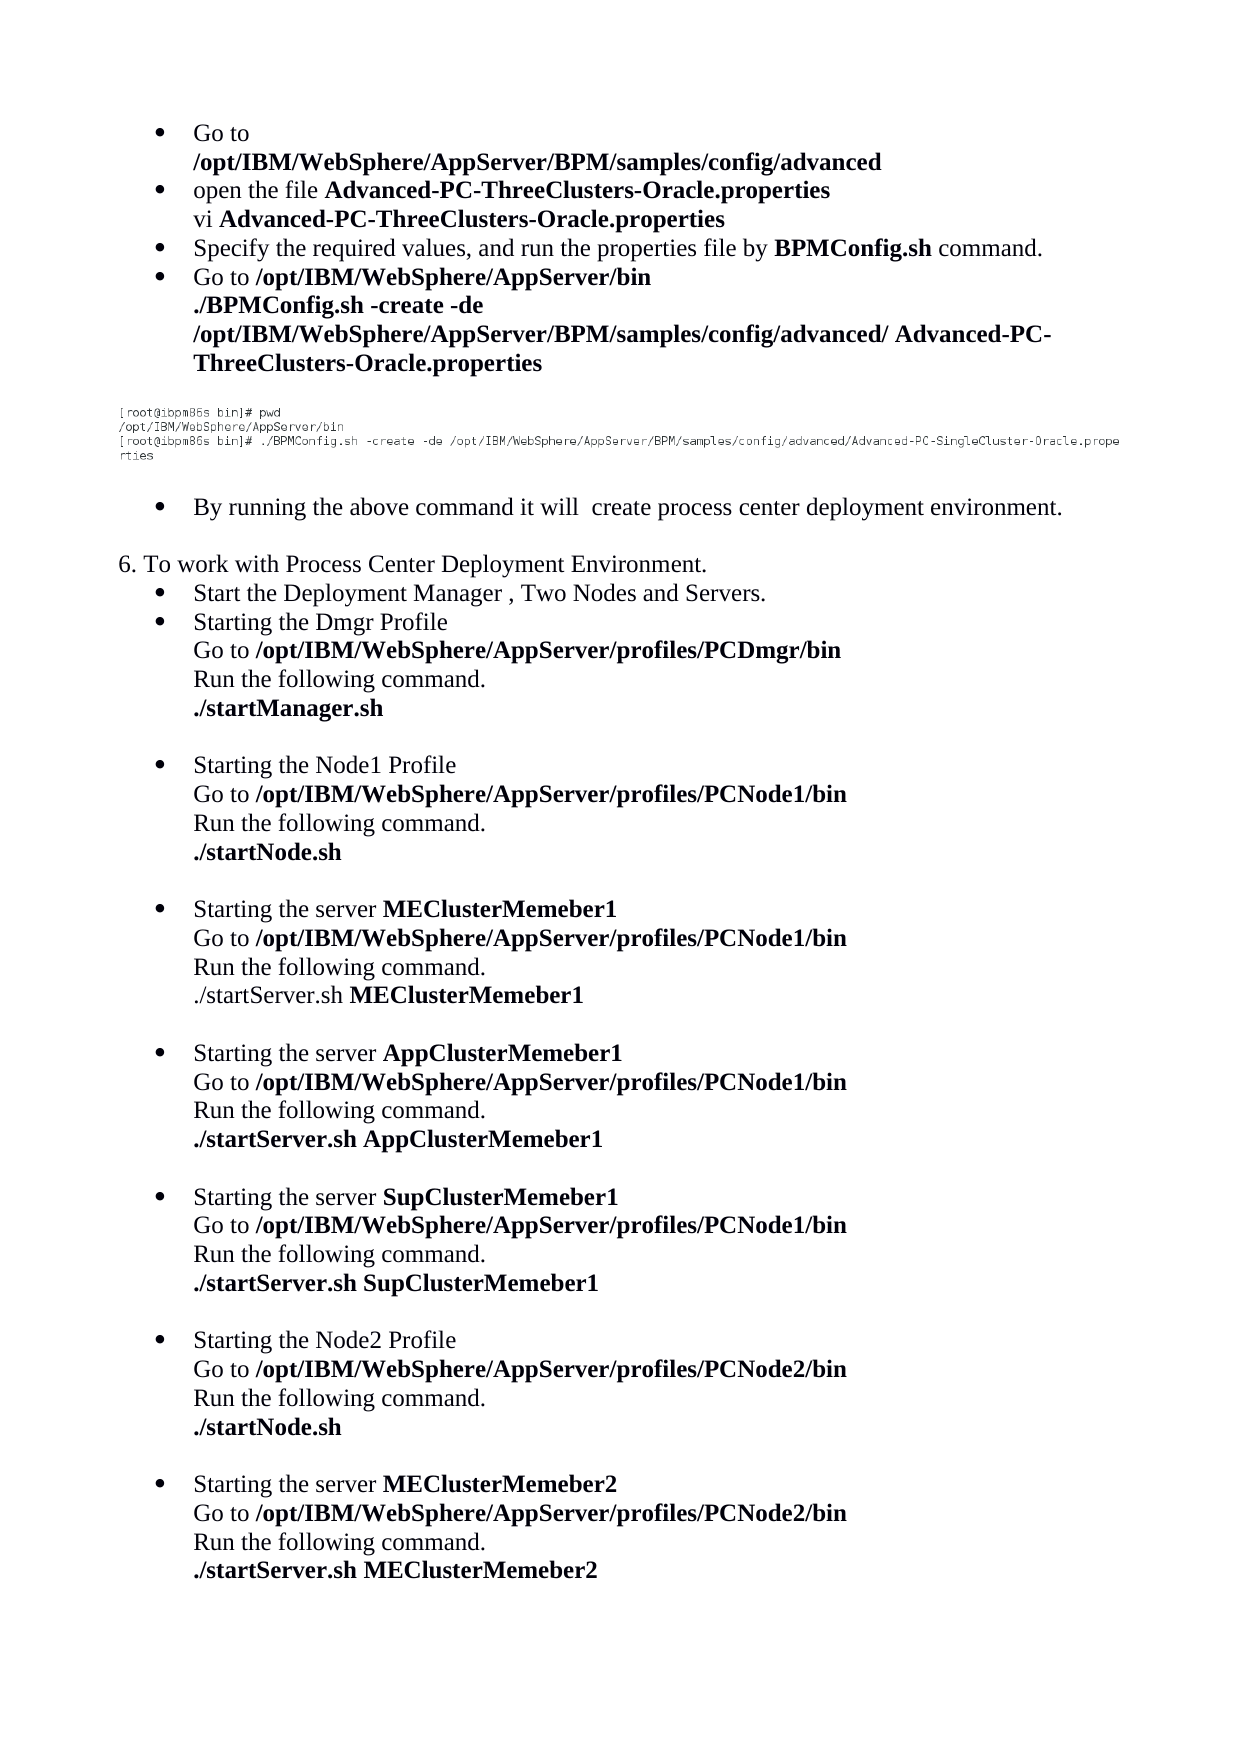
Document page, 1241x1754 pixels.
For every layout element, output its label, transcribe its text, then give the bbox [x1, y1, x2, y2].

list Starting the server MEClusterMemeber1 [156, 894, 1123, 923]
list Starting the Dmgr Profile [156, 607, 1123, 635]
list Go to /opt/IBM/WebSphere/AppServer/profiles/PCNode2/bin [193, 1354, 1123, 1383]
list Starting the server AppClusterMemeber1 [156, 1038, 1123, 1067]
list Go to /opt/IBM/WebSphere/AppServer/profiles/PCNode1/bin [193, 1210, 1123, 1239]
list Run the following command. [193, 1527, 1123, 1555]
list Run the following command. [193, 808, 1123, 837]
list open the file Advanced-PC-ThreeClusters-Oracle.properties [156, 176, 1123, 204]
list Starting the server SupClusterMemeber1 [156, 1182, 1123, 1210]
list Run the following command. [193, 1095, 1123, 1124]
list ./startServer.sh SupClusterMemeber1 [193, 1268, 1123, 1297]
list Starting the server MEClusterMemeber2 [156, 1469, 1123, 1498]
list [193, 1498, 1123, 1527]
list By running the above command it will create process center deployment environment. [156, 492, 1123, 520]
list /opt/IBM/WebSphere/AppServer/BPM/samples/config/advanced [193, 147, 1123, 176]
picture [118, 405, 1123, 463]
list ./startNode.sh [193, 837, 1123, 865]
list Start the Deployment Manager , Two Nodes and Servers. [156, 578, 1123, 607]
list Go to /opt/IBM/WebSphere/AppServer/profiles/PCNode1/bin [193, 779, 1123, 808]
list ./startServer.sh AppClusterMemeber1 [193, 1124, 1123, 1153]
text ./startManager.sh [118, 693, 1123, 722]
list ./startServer.sh MEClusterMemeber2 [193, 1555, 1123, 1584]
list ./BPMConfig.sh -create -de /opt/IBM/WebSphere/AppServer/BPM/samples/config/advanced/ Advanced-PC-ThreeClusters-Oracle.properties [193, 291, 1123, 377]
text Go to /opt/IBM/WebSphere/AppServer/profiles/PCDmgr/bin [118, 635, 1123, 664]
text Run the following command. [118, 664, 1123, 693]
list Go to /opt/IBM/WebSphere/AppServer/bin [156, 262, 1123, 291]
list Starting the Node1 Profile [156, 750, 1123, 779]
list Run the following command. [193, 1239, 1123, 1268]
list vi Advanced-PC-ThreeClusters-Oracle.properties [193, 204, 1123, 233]
list ./startServer.sh MEClusterMemeber1 [193, 980, 1123, 1009]
list Run the following command. [193, 952, 1123, 980]
text 6. To work with Process Center Deployment Environment. [118, 549, 1123, 578]
list Run the following command. [193, 1383, 1123, 1412]
list Starting the Node2 Profile [156, 1325, 1123, 1354]
list Specify the required values, and run the properties file by BPMConfig.sh command. [156, 233, 1123, 262]
list Go to /opt/IBM/WebSphere/AppServer/profiles/PCNode1/bin [193, 923, 1123, 952]
list Go to /opt/IBM/WebSphere/AppServer/profiles/PCNode1/bin [193, 1067, 1123, 1095]
list Go to [156, 118, 1123, 147]
list ./startNode.sh [193, 1412, 1123, 1440]
